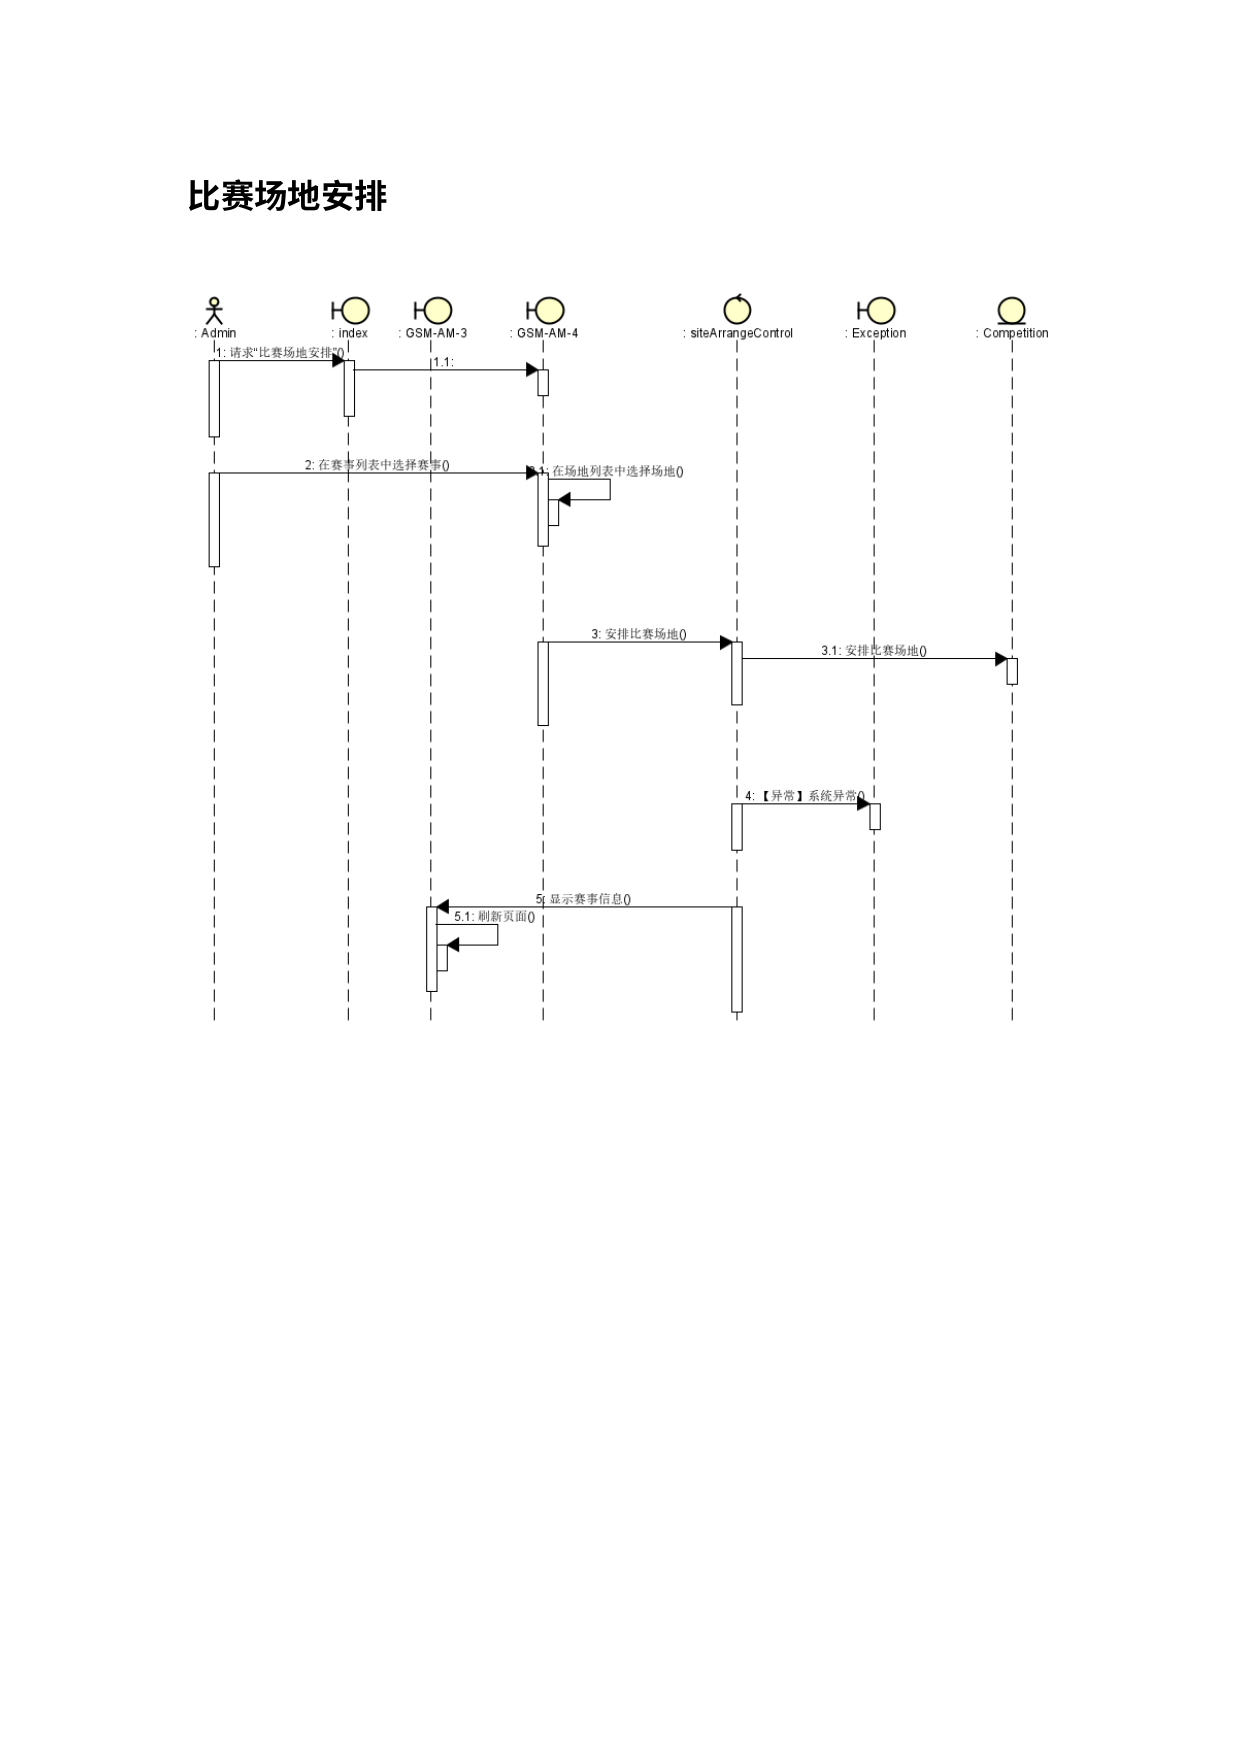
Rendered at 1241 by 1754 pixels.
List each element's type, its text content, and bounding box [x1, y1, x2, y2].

picture [187, 289, 1053, 1026]
subtitle 比赛场地安排 [187, 162, 1053, 227]
